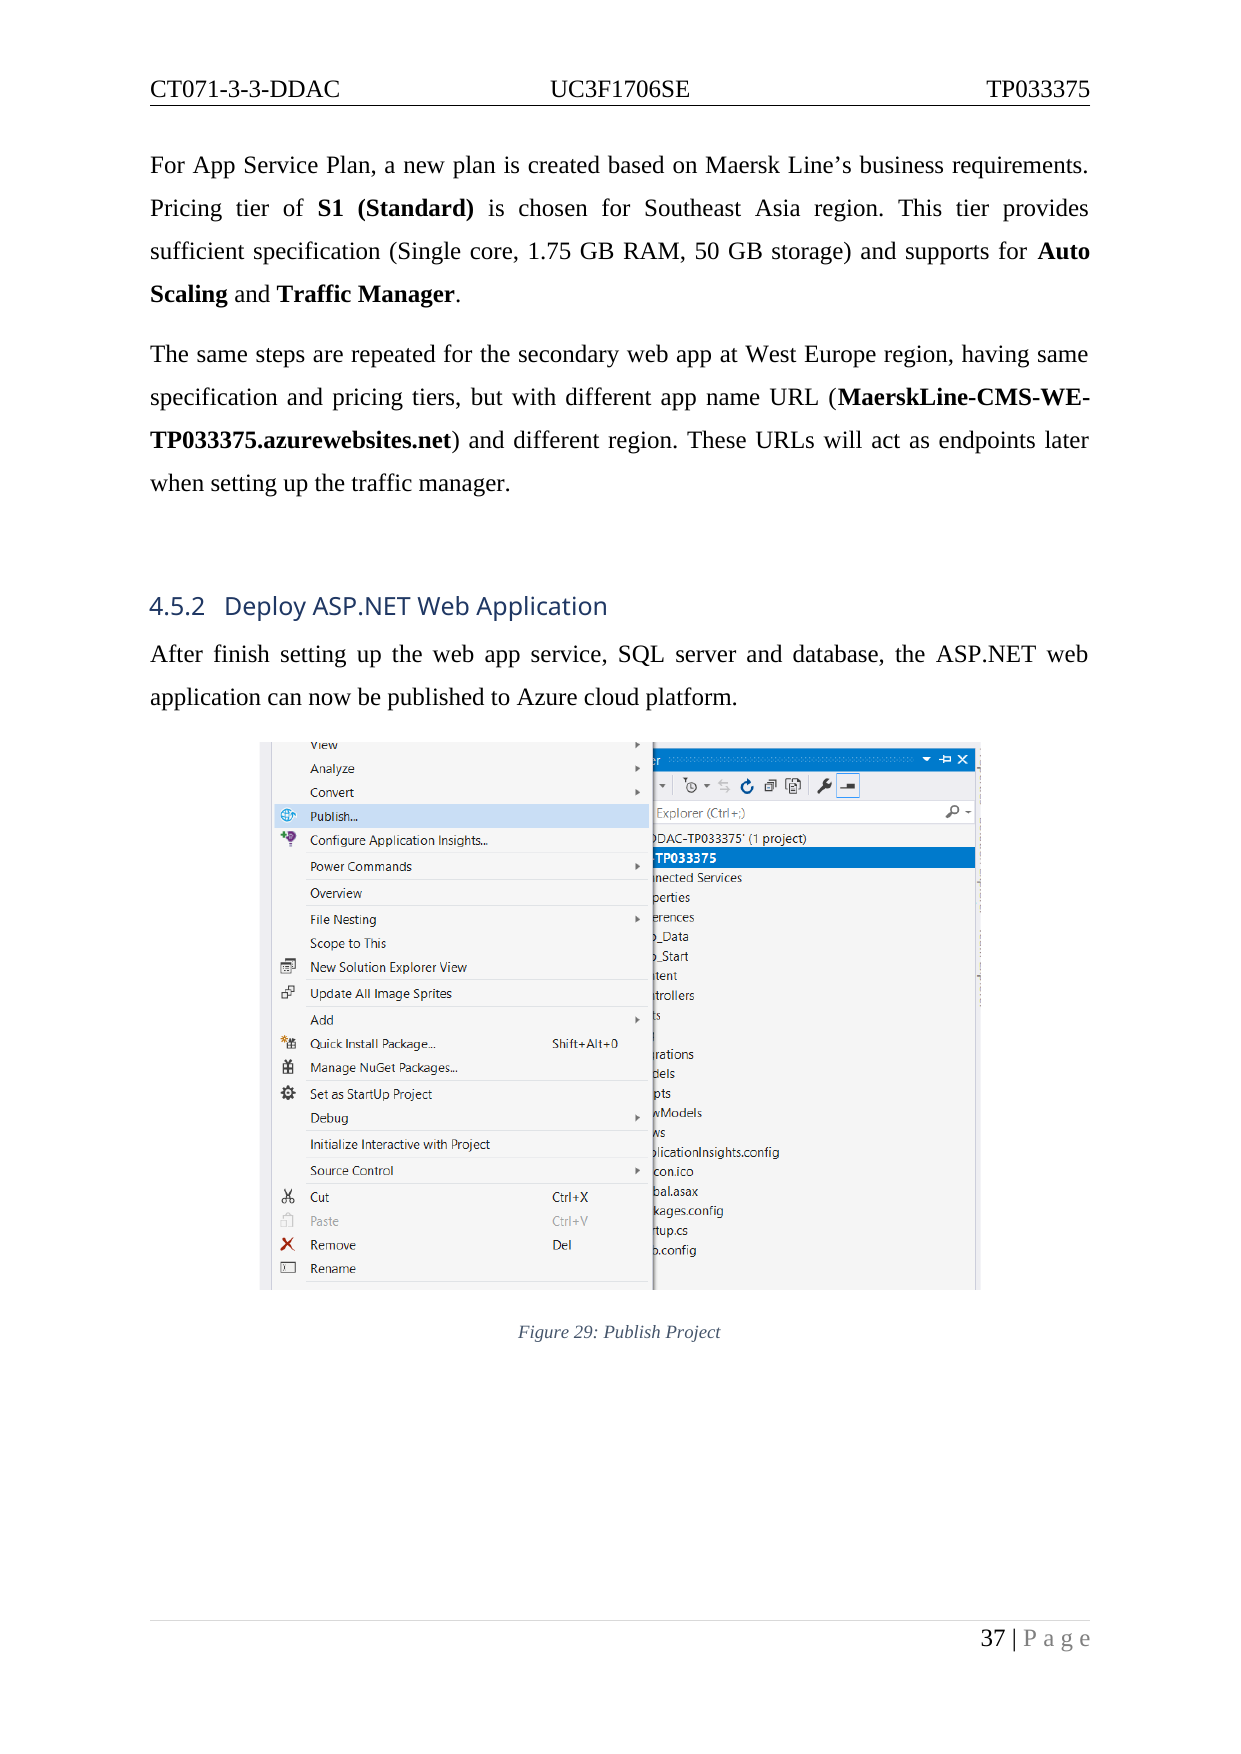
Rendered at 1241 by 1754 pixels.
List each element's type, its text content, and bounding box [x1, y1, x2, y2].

text The same steps are repeated for the secondary web app at West Europe region, having same specification and pricing tiers, but with different app name URL (MaerskLine-CMS-WE-TP033375.azurewebsites.net) and different region. These URLs will act as endpoints later when setting up the traffic manager. [150, 339, 1090, 497]
picture [259, 742, 981, 1290]
text For App Service Plan, a new plan is created based on Maersk Line’s business requirements. Pricing tier of S1 (Standard) is chosen for Southeast Asia region. This tier provides sufficient specification (Single core, 1.75 GB RAM, 50 GB storage) and supports for Auto Scaling and Traffic Manager. [150, 150, 1090, 308]
subtitle Deploy ASP.NET Web Application [149, 588, 1090, 622]
text After finish setting up the web app service, SQL server and database, the ASP.NET web application can now be published to Azure cloud platform. [150, 639, 1090, 711]
text Figure 29: Publish Project [150, 1321, 1090, 1342]
